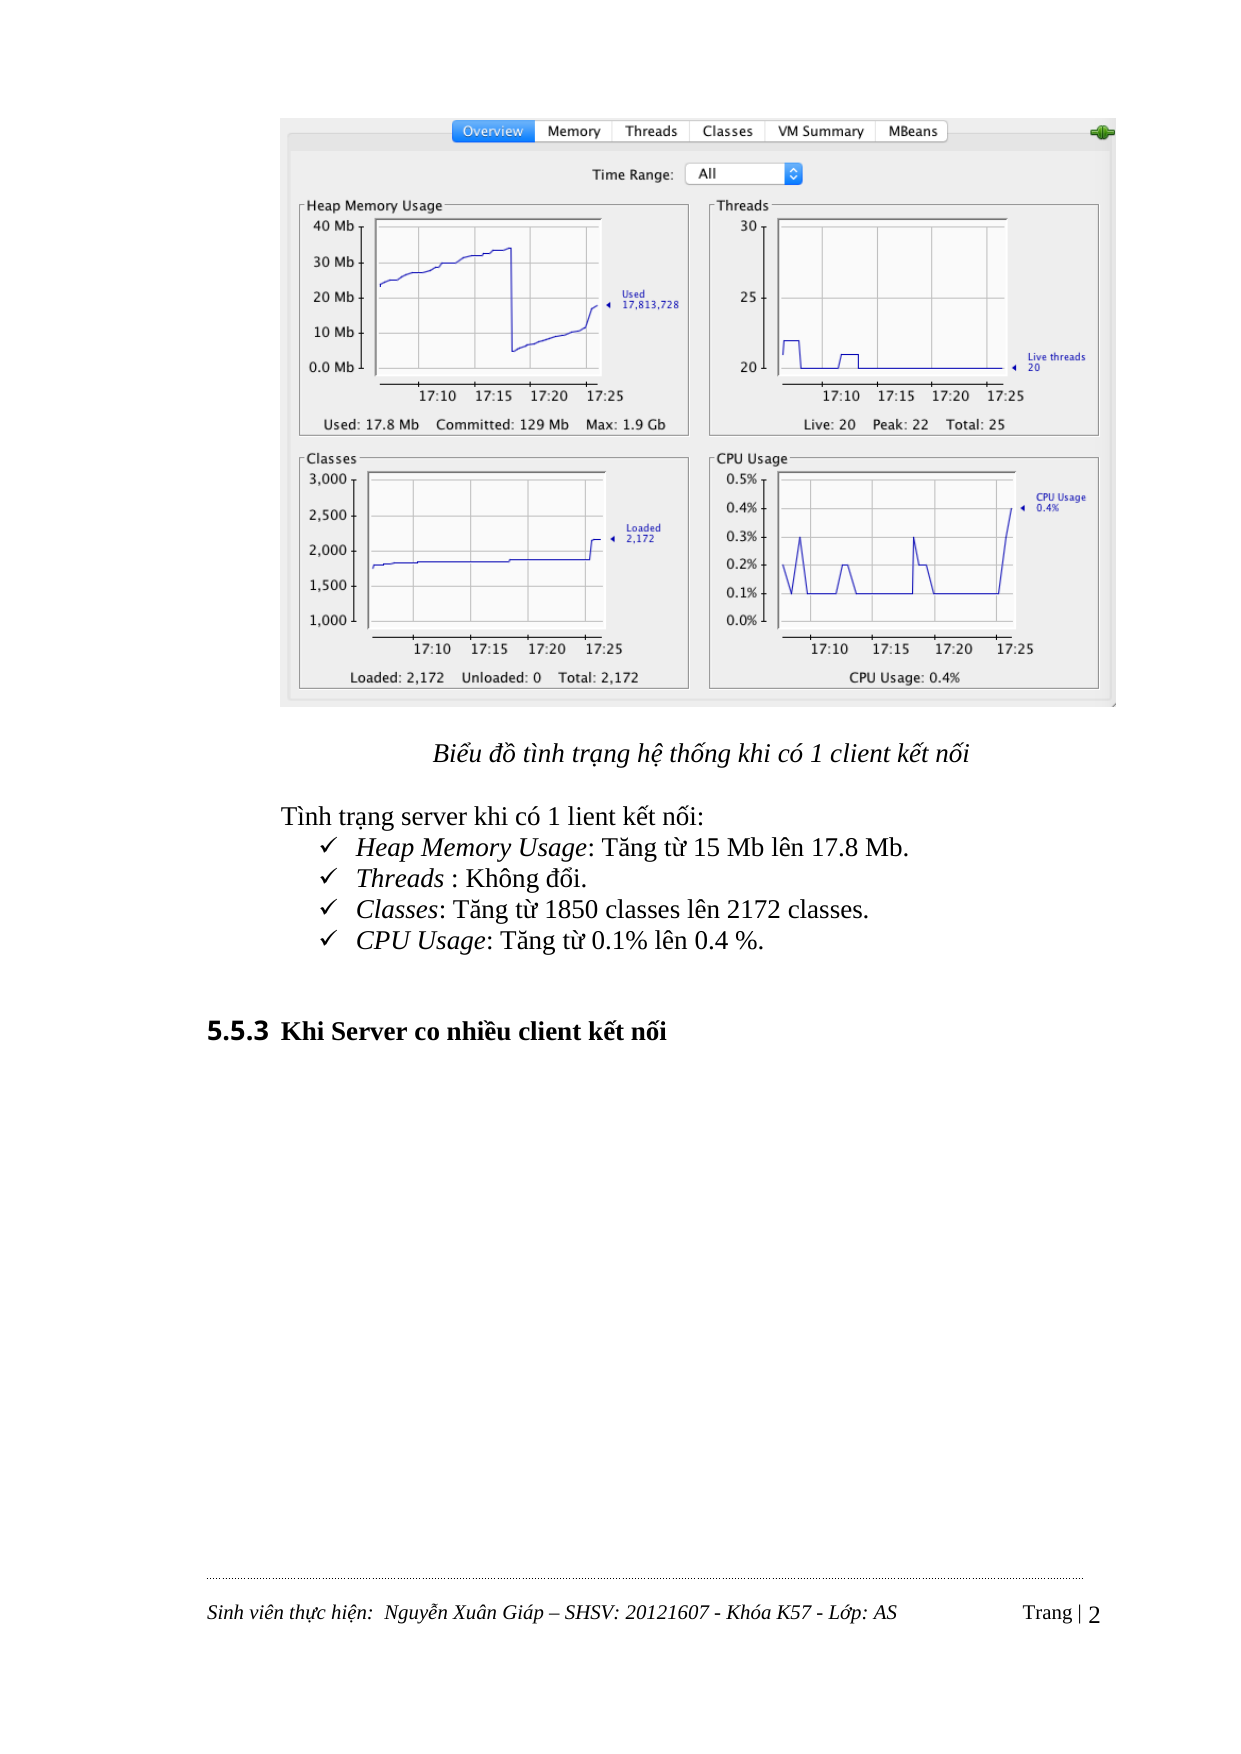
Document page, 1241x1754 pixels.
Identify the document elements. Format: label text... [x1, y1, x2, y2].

text Biểu đồ tình trạng hệ thống khi có 1 client kết nối [281, 737, 1122, 769]
list Threads : Không đổi. [318, 862, 1122, 893]
list Heap Memory Usage: Tăng từ 15 Mb lên 17.8 Mb. [318, 831, 1122, 862]
subtitle Khi Server co nhiều client kết nối [207, 1012, 1122, 1048]
list CPU Usage: Tăng từ 0.1% lên 0.4 %. [318, 924, 1122, 956]
picture [280, 118, 1116, 707]
text Tình trạng server khi có 1 lient kết nối: [281, 800, 1122, 831]
list Classes: Tăng từ 1850 classes lên 2172 classes. [318, 893, 1122, 924]
